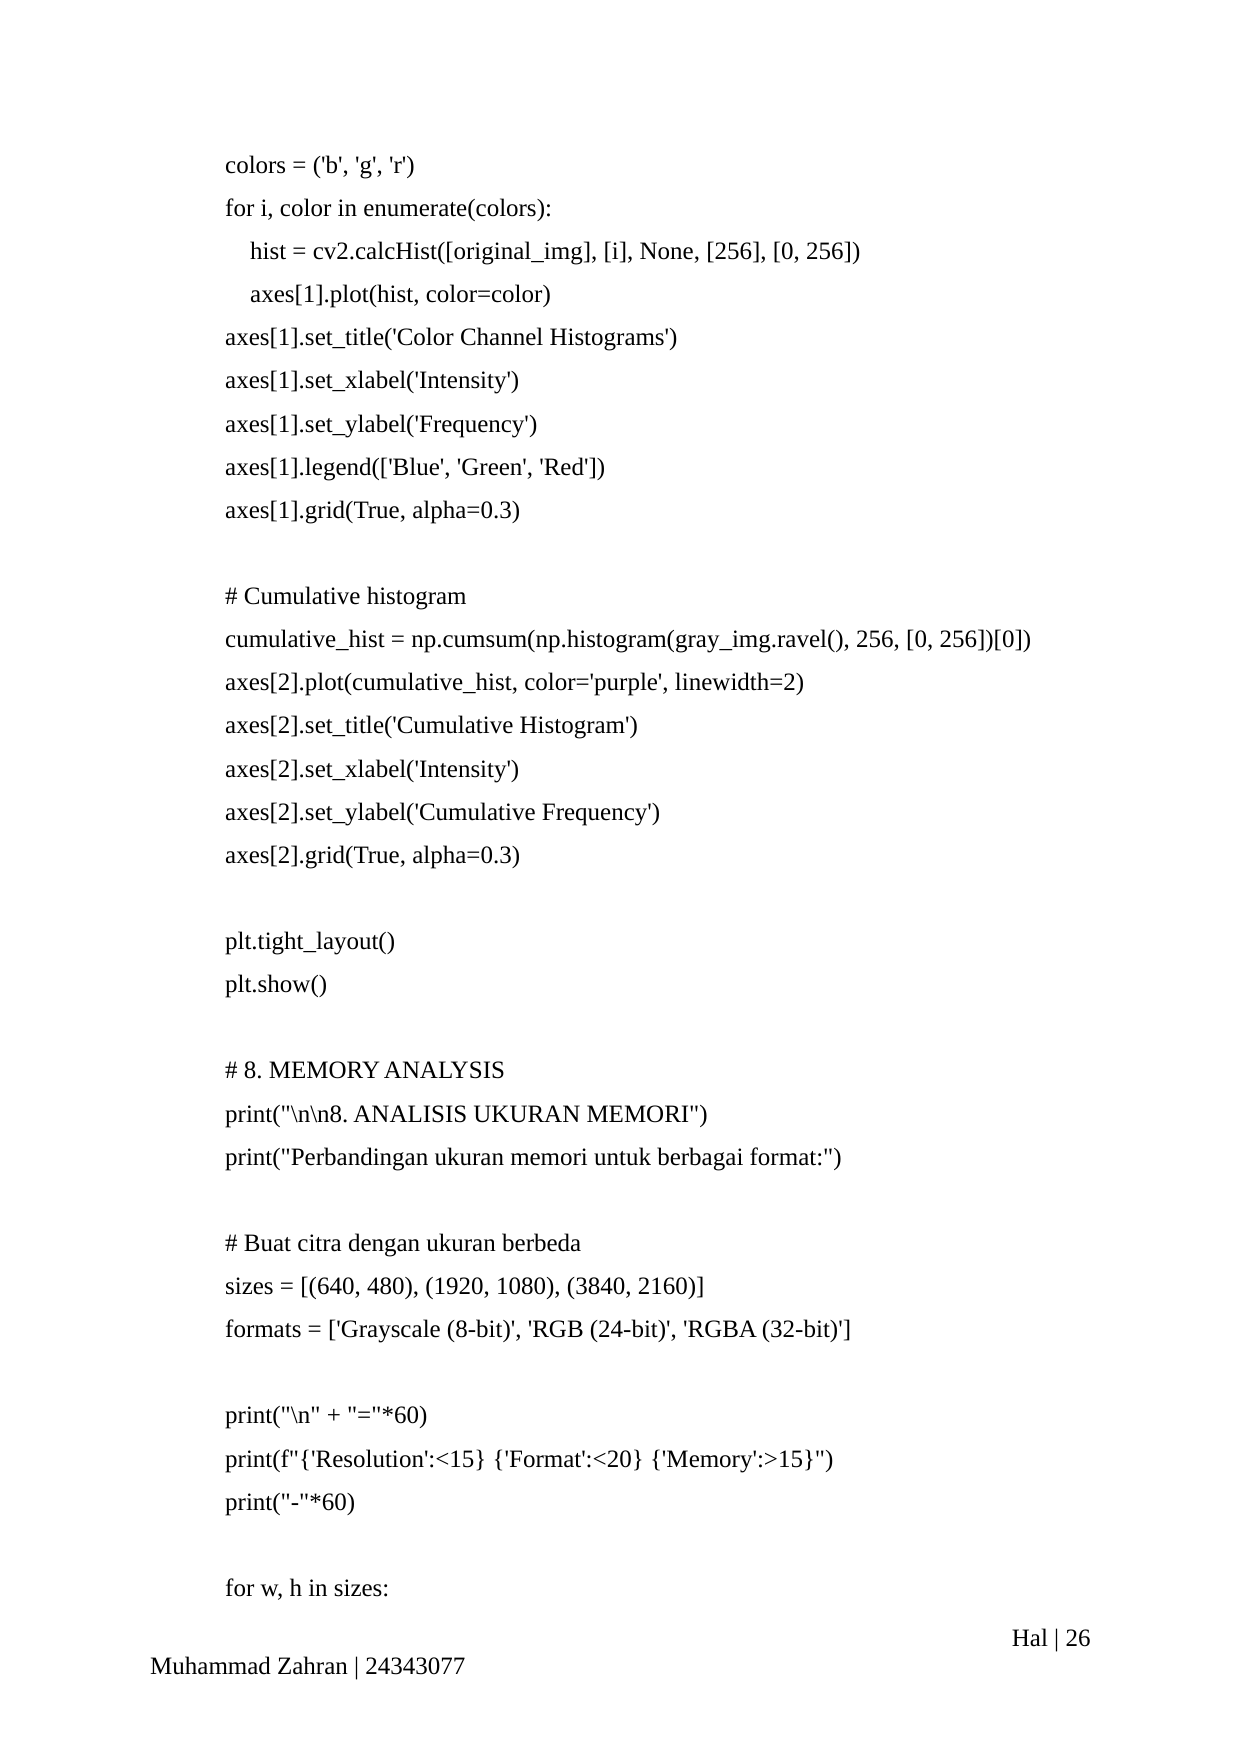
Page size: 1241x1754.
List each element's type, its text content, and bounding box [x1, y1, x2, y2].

list # 8. MEMORY ANALYSIS [225, 1056, 1090, 1084]
list formats = ['Grayscale (8-bit)', 'RGB (24-bit)', 'RGBA (32-bit)'] [225, 1314, 1090, 1343]
list axes[2].set_title('Cumulative Histogram') [225, 711, 1090, 739]
list cumulative_hist = np.cumsum(np.histogram(gray_img.ravel(), 256, [0, 256])[0]) [225, 624, 1090, 653]
list hist = cv2.calcHist([original_img], [i], None, [256], [0, 256]) [225, 236, 1090, 265]
list axes[2].grid(True, alpha=0.3) [225, 840, 1090, 869]
list axes[1].set_xlabel('Intensity') [225, 366, 1090, 394]
list for i, color in enumerate(colors): [225, 193, 1090, 222]
list plt.tight_layout() [225, 926, 1090, 955]
list print(f"{'Resolution':<15} {'Format':<20} {'Memory':>15}") [225, 1444, 1090, 1472]
list # Buat citra dengan ukuran berbeda [225, 1228, 1090, 1257]
list sizes = [(640, 480), (1920, 1080), (3840, 2160)] [225, 1271, 1090, 1300]
list print("Perbandingan ukuran memori untuk berbagai format:") [225, 1142, 1090, 1171]
list colors = ('b', 'g', 'r') [225, 150, 1090, 179]
list axes[1].set_title('Color Channel Histograms') [225, 322, 1090, 351]
list axes[2].plot(cumulative_hist, color='purple', linewidth=2) [225, 667, 1090, 696]
list axes[1].set_ylabel('Frequency') [225, 409, 1090, 437]
list print("\n\n8. ANALISIS UKURAN MEMORI") [225, 1099, 1090, 1127]
list axes[1].plot(hist, color=color) [225, 279, 1090, 308]
list print("\n" + "="*60) [225, 1401, 1090, 1429]
list for w, h in sizes: [225, 1573, 1090, 1602]
list axes[1].grid(True, alpha=0.3) [225, 495, 1090, 524]
list plt.show() [225, 969, 1090, 998]
list print("-"*60) [225, 1487, 1090, 1516]
list # Cumulative histogram [225, 581, 1090, 610]
list axes[2].set_ylabel('Cumulative Frequency') [225, 797, 1090, 826]
list axes[1].legend(['Blue', 'Green', 'Red']) [225, 452, 1090, 481]
list axes[2].set_xlabel('Intensity') [225, 754, 1090, 782]
